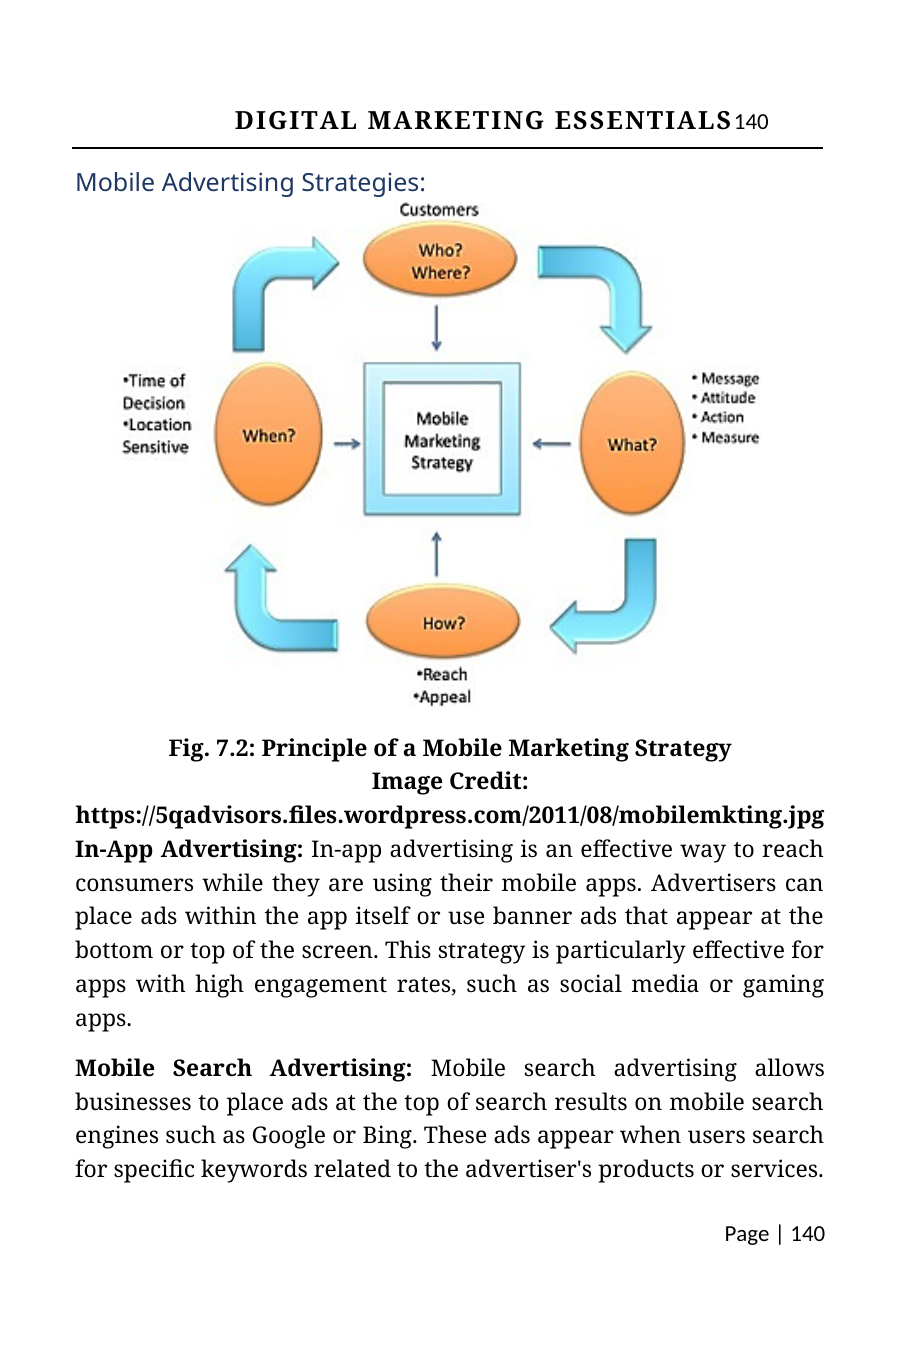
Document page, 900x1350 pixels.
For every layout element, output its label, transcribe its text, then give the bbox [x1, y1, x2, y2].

picture [114, 201, 786, 713]
text In-App Advertising: In-app advertising is an effective way to reach consumers while they are using their mobile apps. Advertisers can place ads within the app itself or use banner ads that appear at the bottom or top of the screen. This strategy is particularly effective for apps with high engagement rates, such as social media or gaming apps. [75, 833, 825, 1033]
subtitle Mobile Advertising Strategies: [75, 165, 825, 199]
text Image Credit: https://5qadvisors.files.wordpress.com/2011/08/mobilemkting.jpg [75, 765, 825, 830]
text Fig. 7.2: Principle of a Mobile Marketing Strategy [75, 732, 825, 763]
text Mobile Search Advertising: Mobile search advertising allows businesses to place ads at the top of search results on mobile search engines such as Google or Bing. These ads appear when users search for specific keywords related to the advertiser's products or services. [75, 1052, 825, 1184]
